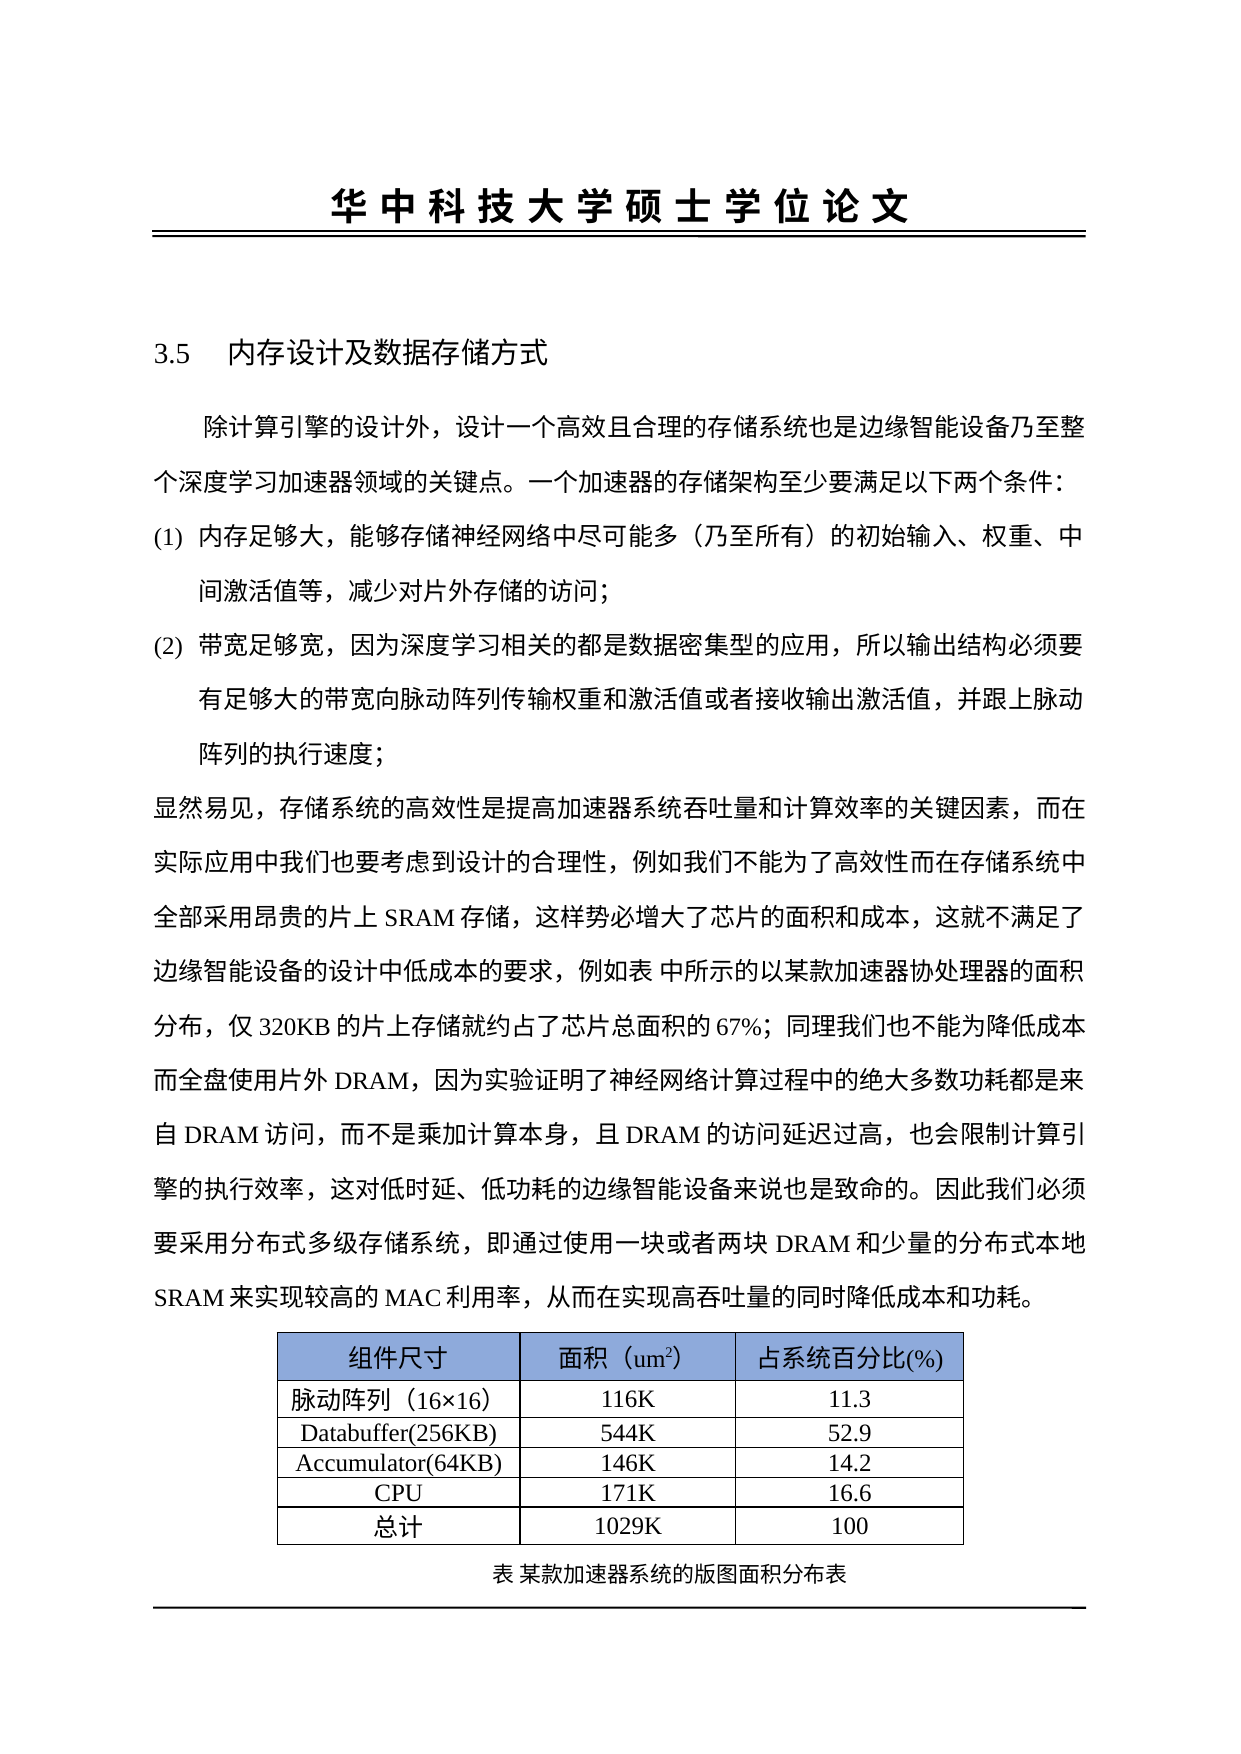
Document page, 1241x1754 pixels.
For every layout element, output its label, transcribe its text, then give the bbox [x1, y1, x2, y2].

list 内存足够大，能够存储神经网络中尽可能多（乃至所有）的初始输入、权重、中间激活值等，减少对片外存储的访问； [153, 517, 1087, 607]
table_cell 14.2 [736, 1448, 963, 1477]
text 表 某款加速器系统的版图面积分布表 [153, 1557, 1087, 1589]
table_header 面积（um2） [521, 1333, 735, 1380]
table_header 占系统百分比(%) [736, 1333, 963, 1380]
table_header 组件尺寸 [278, 1333, 519, 1380]
text 除计算引擎的设计外，设计一个高效且合理的存储系统也是边缘智能设备乃至整个深度学习加速器领域的关键点。一个加速器的存储架构至少要满足以下两个条件： [153, 408, 1087, 498]
table_cell 总计 [278, 1508, 519, 1544]
table_cell 16.6 [736, 1478, 963, 1506]
table_cell Databuffer(256KB) [278, 1418, 519, 1447]
table_cell 11.3 [736, 1381, 963, 1417]
table_cell 1029K [521, 1508, 735, 1544]
list 带宽足够宽，因为深度学习相关的都是数据密集型的应用，所以输出结构必须要有足够大的带宽向脉动阵列传输权重和激活值或者接收输出激活值，并跟上脉动阵列的执行速度； [153, 625, 1087, 770]
table_cell 116K [521, 1381, 735, 1417]
text 显然易见，存储系统的高效性是提高加速器系统吞吐量和计算效率的关键因素，而在实际应用中我们也要考虑到设计的合理性，例如我们不能为了高效性而在存储系统中全部采用昂贵的片上SRAM存储，这样势必增大了芯片的面积和成本，这就不满足了边缘智能设备的设计中低成本的要求，例如表 中所示的以某款加速器协处理器的面积分布，仅320KB的片上存储就约占了芯片总面积的67%；同理我们也不能为降低成本而全盘使用片外DRAM，因为实验证明了神经网络计算过程中的绝大多数功耗都是来自DRAM访问，而不是乘加计算本身，且DRAM的访问延迟过高，也会限制计算引擎的执行效率，这对低时延、低功耗的边缘智能设备来说也是致命的。因此我们必须要采用分布式多级存储系统，即通过使用一块或者两块DRAM和少量的分布式本地SRAM来实现较高的MAC利用率，从而在实现高吞吐量的同时降低成本和功耗。 [153, 788, 1087, 1314]
table_cell 171K [521, 1478, 735, 1506]
table_cell CPU [278, 1478, 519, 1506]
table_cell 脉动阵列（16×16） [278, 1381, 519, 1417]
table_cell 52.9 [736, 1418, 963, 1447]
table_cell Accumulator(64KB) [278, 1448, 519, 1477]
table_cell 146K [521, 1448, 735, 1477]
table_cell 100 [736, 1508, 963, 1544]
subtitle 内存设计及数据存储方式 [153, 330, 1087, 372]
table_cell 544K [521, 1418, 735, 1447]
